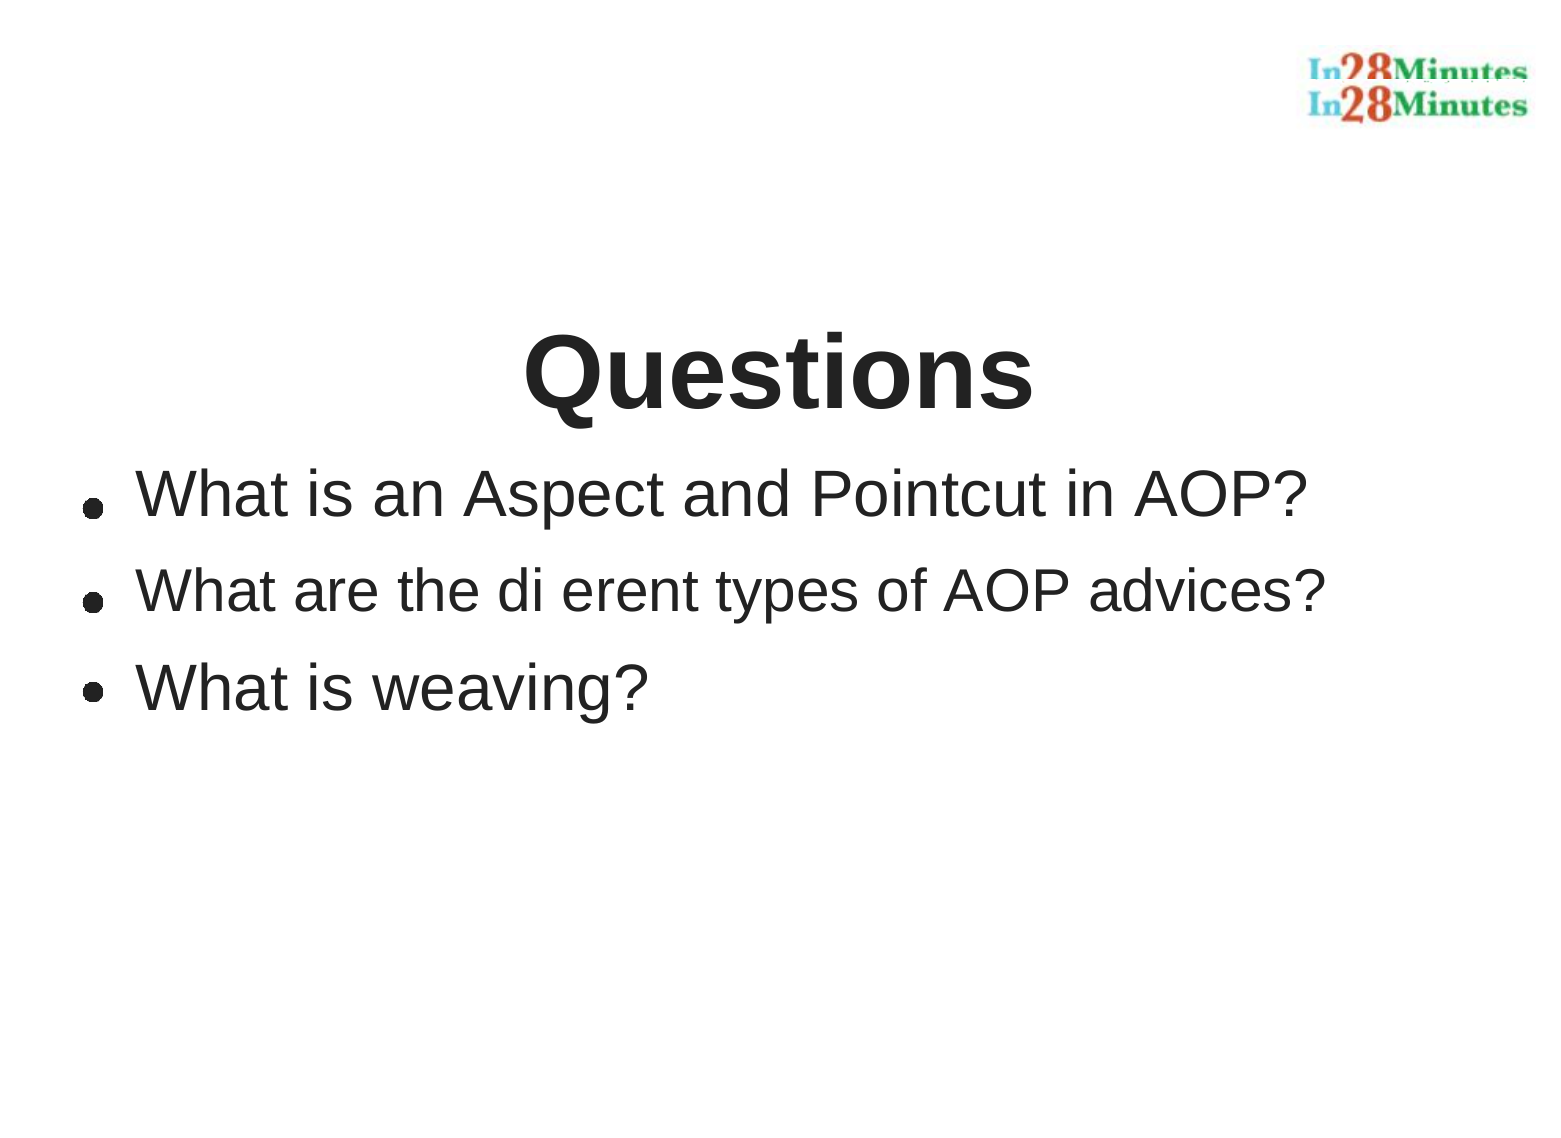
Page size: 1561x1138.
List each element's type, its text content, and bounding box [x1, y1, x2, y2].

text What is an Aspect and Pointcut in AOP? [135, 455, 1489, 531]
picture [1272, 45, 1536, 212]
text What are the di erent types of AOP advices? [135, 555, 1489, 624]
picture [80, 679, 105, 704]
text Questions [73, 310, 1485, 431]
picture [80, 589, 105, 615]
text What is weaving? [135, 648, 1489, 724]
picture [80, 496, 105, 521]
